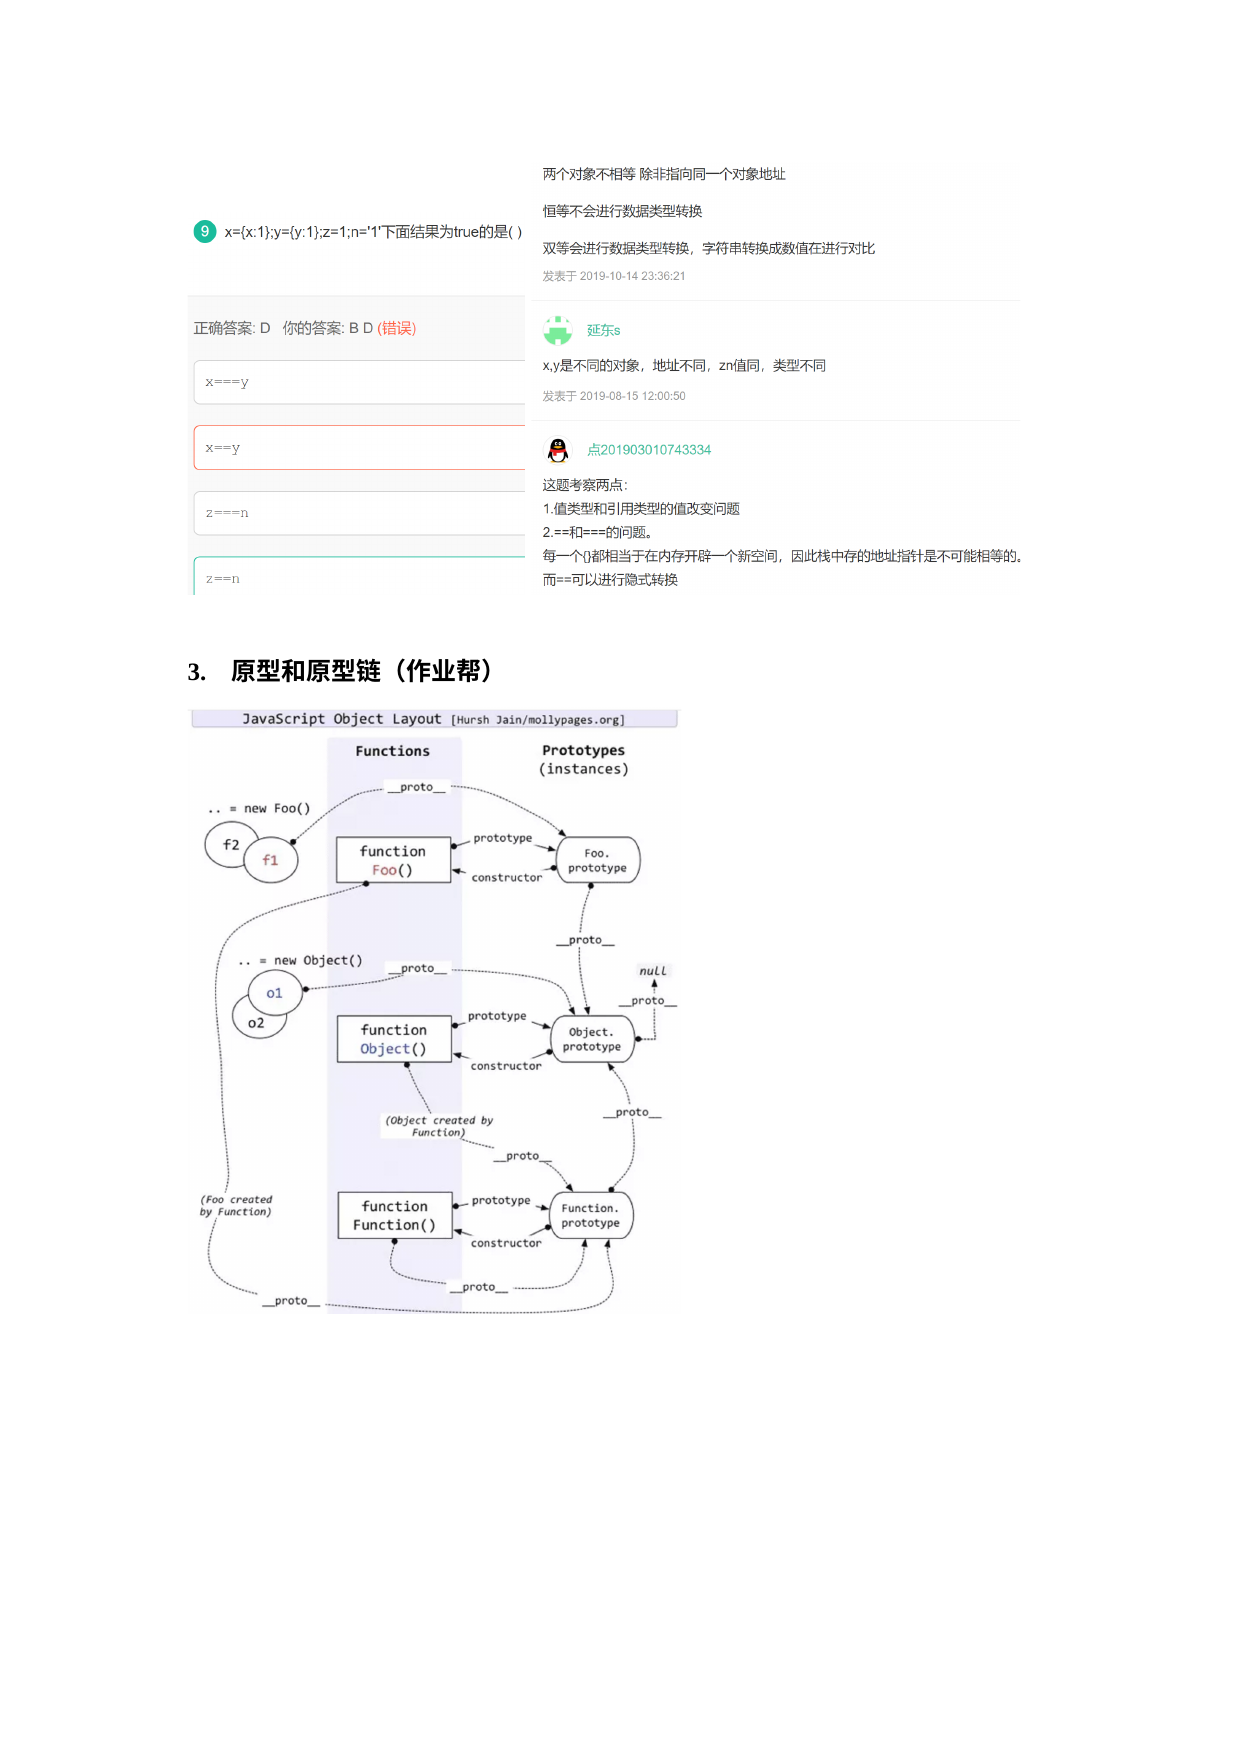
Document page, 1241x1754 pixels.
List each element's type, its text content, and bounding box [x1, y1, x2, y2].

subtitle 原型和原型链（作业帮） [187, 637, 1053, 702]
picture [187, 707, 682, 1314]
picture [531, 162, 1021, 595]
picture [187, 212, 525, 595]
